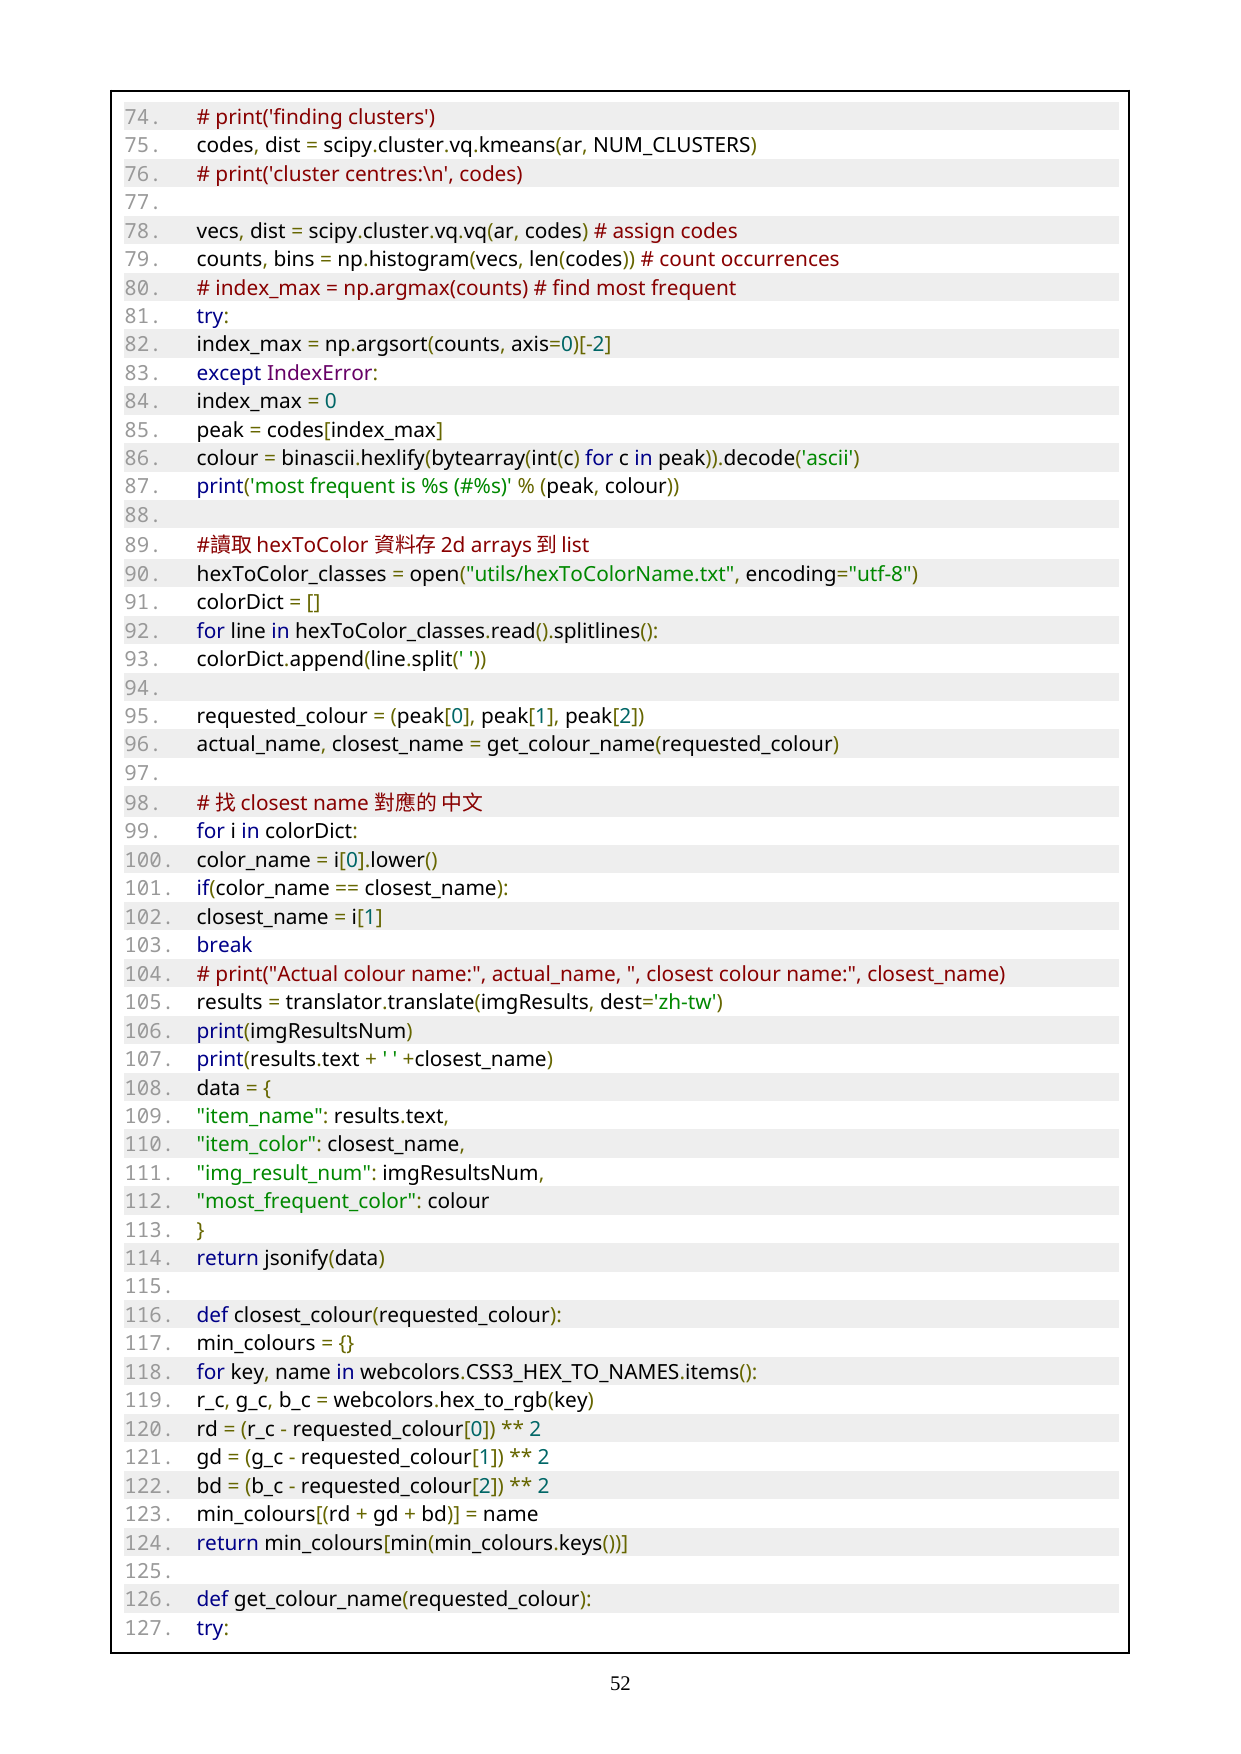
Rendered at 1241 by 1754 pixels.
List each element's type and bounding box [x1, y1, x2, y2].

table_cell [112, 92, 1128, 1652]
